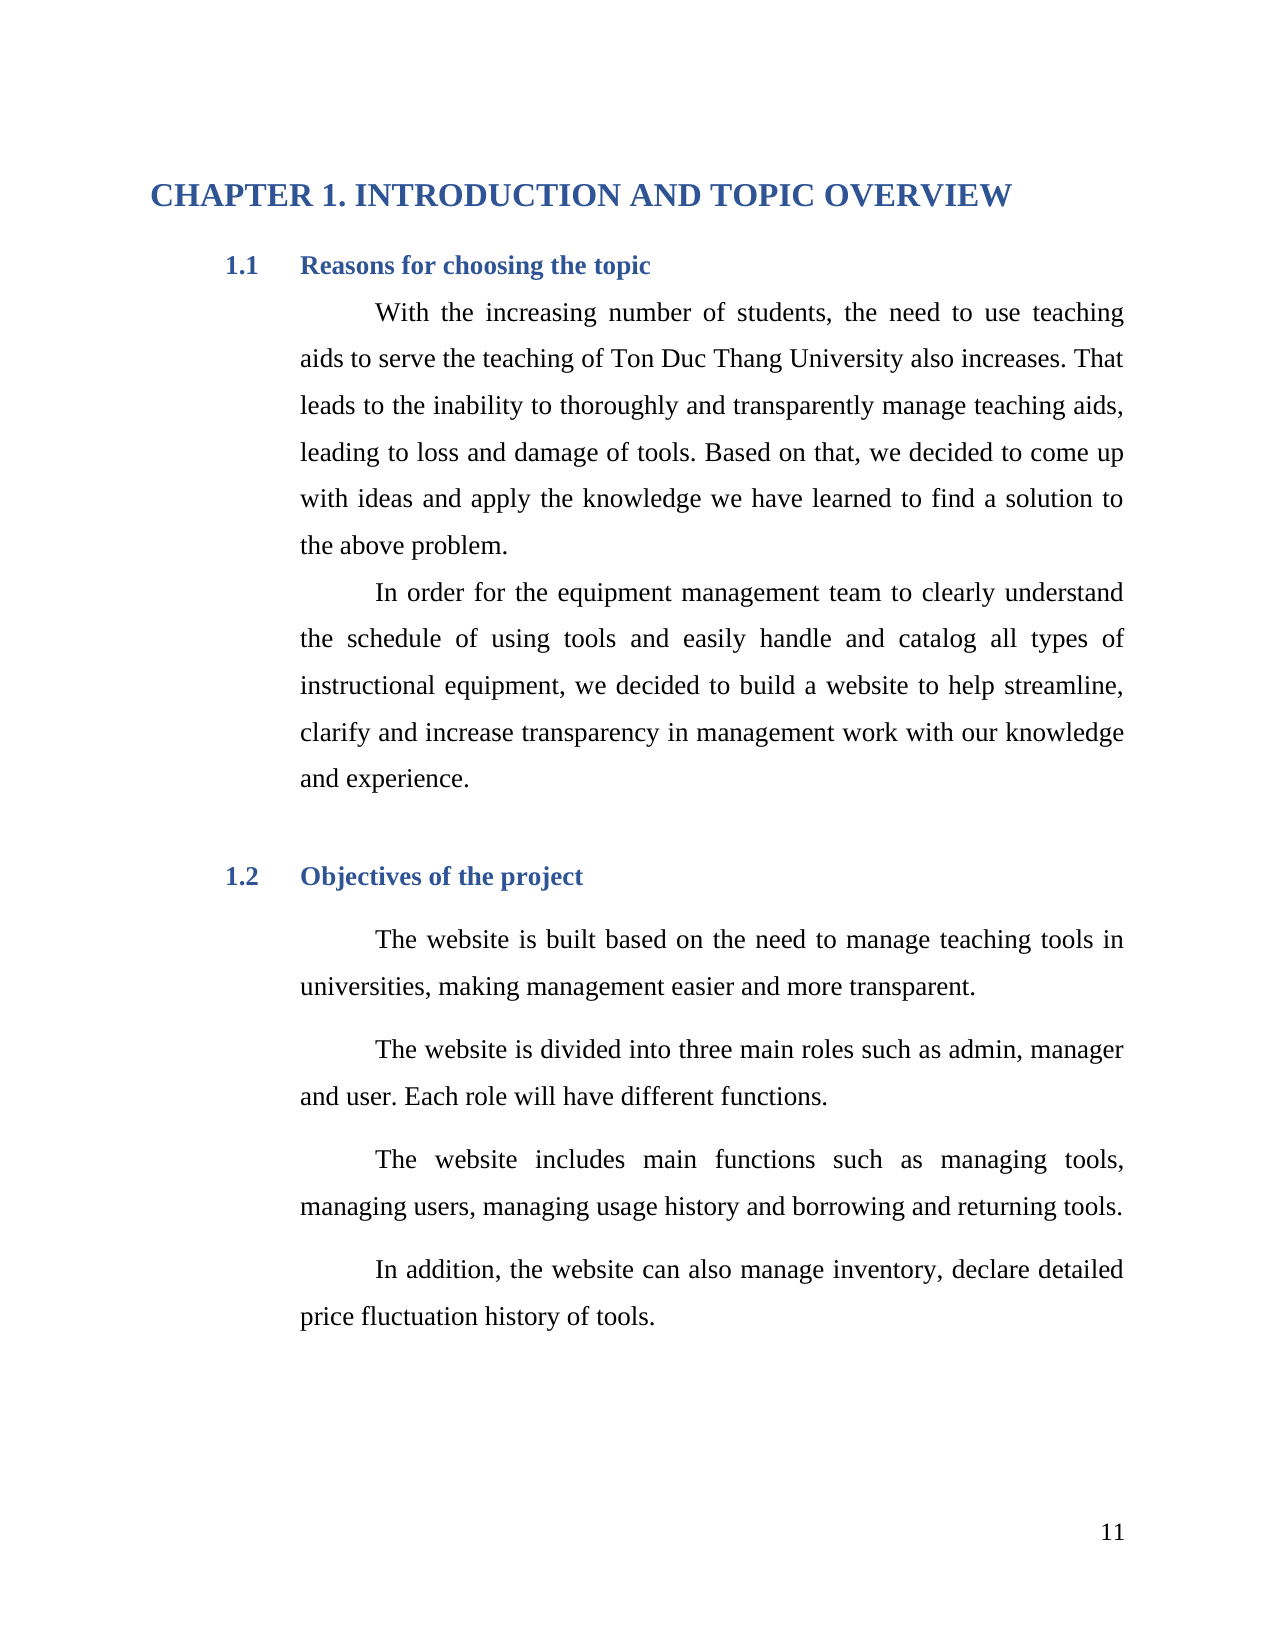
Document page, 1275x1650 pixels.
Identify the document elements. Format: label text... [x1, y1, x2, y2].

subtitle CHAPTER 1. INTRODUCTION AND TOPIC OVERVIEW [150, 175, 1125, 213]
text The website includes main functions such as managing tools, managing users, managing usage history and borrowing and returning tools. [300, 1143, 1125, 1221]
text The website is built based on the need to manage teaching tools in universities, making management easier and more transparent. [300, 923, 1125, 1001]
text In order for the equipment management team to clearly understand the schedule of using tools and easily handle and catalog all types of instructional equipment, we decided to build a website to help streamline, clarify and increase transparency in management work with our knowledge and experience. [300, 576, 1125, 794]
subtitle Reasons for choosing the topic [225, 249, 1125, 280]
text With the increasing number of students, the need to use teaching aids to serve the teaching of Ton Duc Thang University also increases. That leads to the inability to thoroughly and transparently manage teaching aids, leading to loss and damage of tools. Based on that, we decided to come up with ideas and apply the knowledge we have learned to find a solution to the above problem. [300, 296, 1125, 560]
text The website is divided into three main roles such as admin, manager and user. Each role will have different functions. [300, 1033, 1125, 1111]
subtitle Objectives of the project [225, 860, 1125, 891]
text In addition, the website can also manage inventory, declare detailed price fluctuation history of tools. [300, 1253, 1125, 1331]
